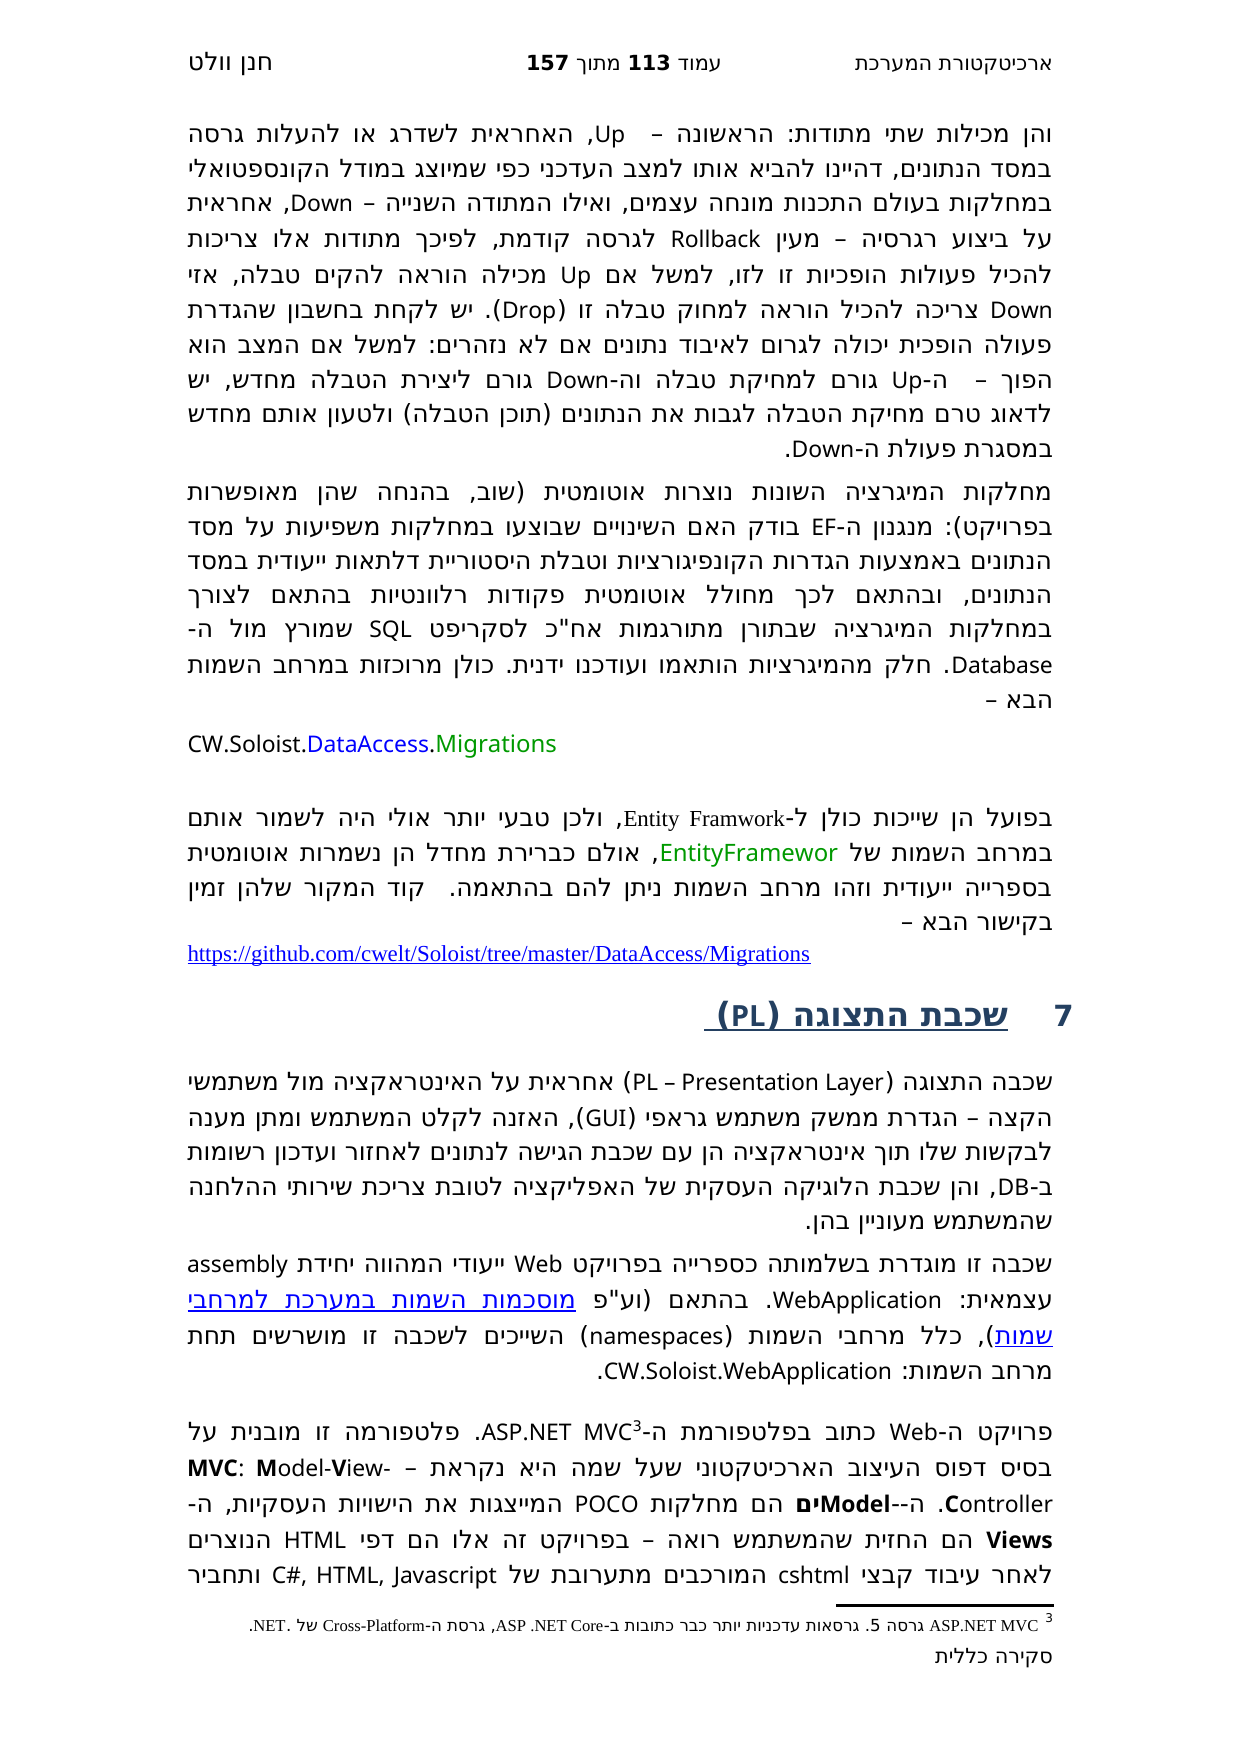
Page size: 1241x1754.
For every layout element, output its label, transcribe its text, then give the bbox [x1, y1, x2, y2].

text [187, 1416, 1053, 1591]
text מחלקות המיגרציה השונות נוצרות אוטומטית (שוב, בהנחה שהן מאופשרות בפרויקט): מנגנון ה-EF בודק האם השינויים שבוצעו במחלקות משפיעות על מסד הנתונים באמצעות הגדרות הקונפיגורציות וטבלת היסטוריית דלתאות ייעודית במסד הנתונים, ובהתאם לכך מחולל אוטומטית פקודות רלוונטיות בהתאם לצורך במחלקות המיגרציה שבתורן מתורגמות אח"כ לסקריפט SQL שמורץ מול ה-Database. חלק מהמיגרציות הותאמו ועודכנו ידנית. כולן מרוכזות במרחב השמות הבא – [187, 477, 1053, 714]
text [187, 118, 1053, 464]
text https://github.com/cwelt/Soloist/tree/master/DataAccess/Migrations [187, 940, 1053, 967]
text שכבה זו מוגדרת בשלמותה כספרייה בפרויקט Web ייעודי המהווה יחידת assembly עצמאית: WebApplication. בהתאם (וע"פ מוסכמות השמות במערכת למרחבי שמות), כלל מרחבי השמות (namespaces) השייכים לשכבה זו מושרשים תחת מרחב השמות: CW.Soloist.WebApplication. [187, 1248, 1053, 1387]
text CW.Soloist.DataAccess.Migrations [187, 727, 1053, 759]
text בפועל הן שייכות כולן ל-Entity Framwork, ולכן טבעי יותר אולי היה לשמור אותם במרחב השמות של EntityFramewor, אולם כברירת מחדל הן נשמרות אוטומטית בספרייה ייעודית וזהו מרחב השמות ניתן להם בהתאמה. קוד המקור שלהן זמין בקישור הבא – [187, 803, 1053, 936]
subtitle שכבת התצוגה (PL) [187, 996, 1053, 1035]
text שכבה התצוגה (PL – Presentation Layer) אחראית על האינטראקציה מול משתמשי הקצה – הגדרת ממשק משתמש גראפי (GUI), האזנה לקלט המשתמש ומתן מענה לבקשות שלו תוך אינטראקציה הן עם שכבת הגישה לנתונים לאחזור ועדכון רשומות ב-DB, והן שכבת הלוגיקה העסקית של האפליקציה לטובת צריכת שירותי ההלחנה שהמשתמש מעוניין בהן. [187, 1066, 1053, 1236]
